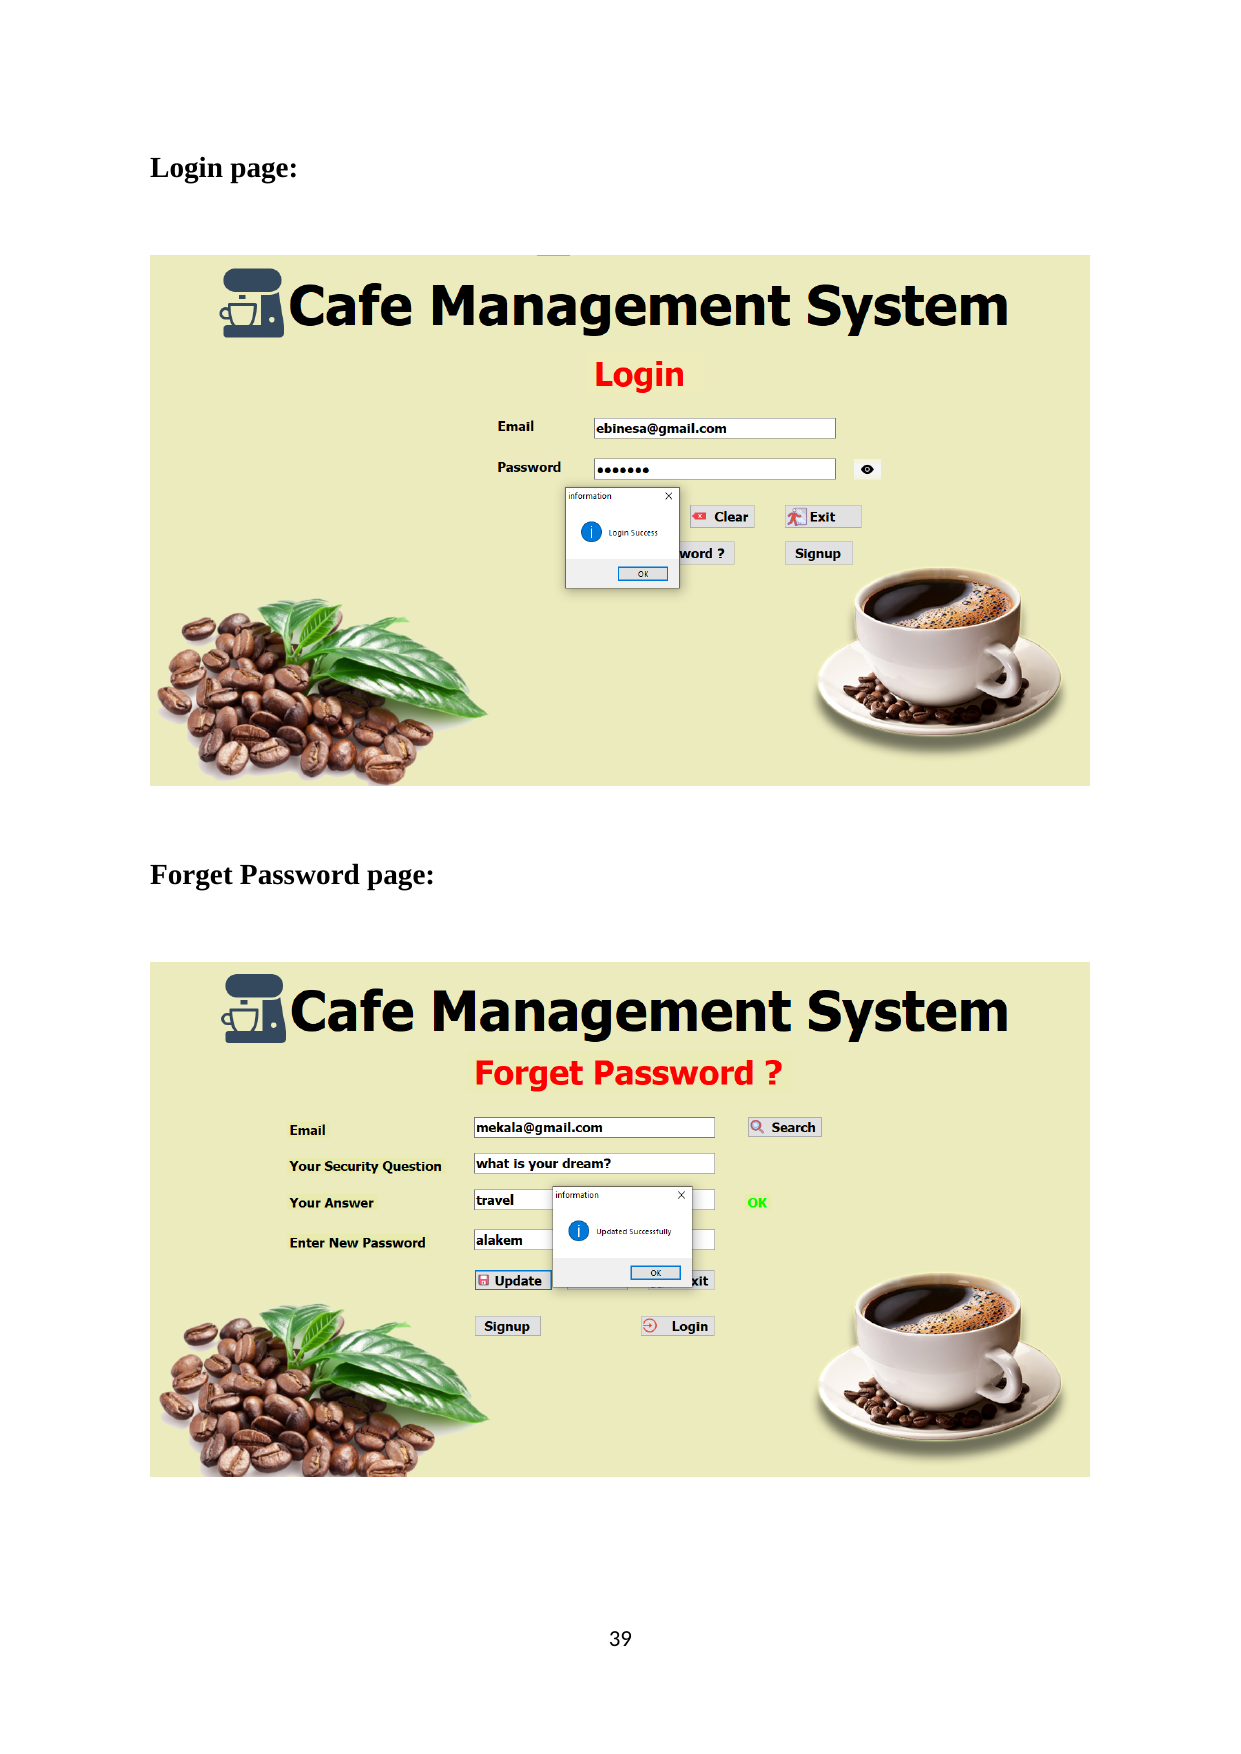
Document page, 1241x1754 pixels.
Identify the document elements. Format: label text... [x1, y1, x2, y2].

text Login page: [150, 150, 1090, 183]
picture [150, 255, 1091, 786]
text Forget Password page: [150, 857, 1090, 891]
picture [150, 962, 1091, 1477]
